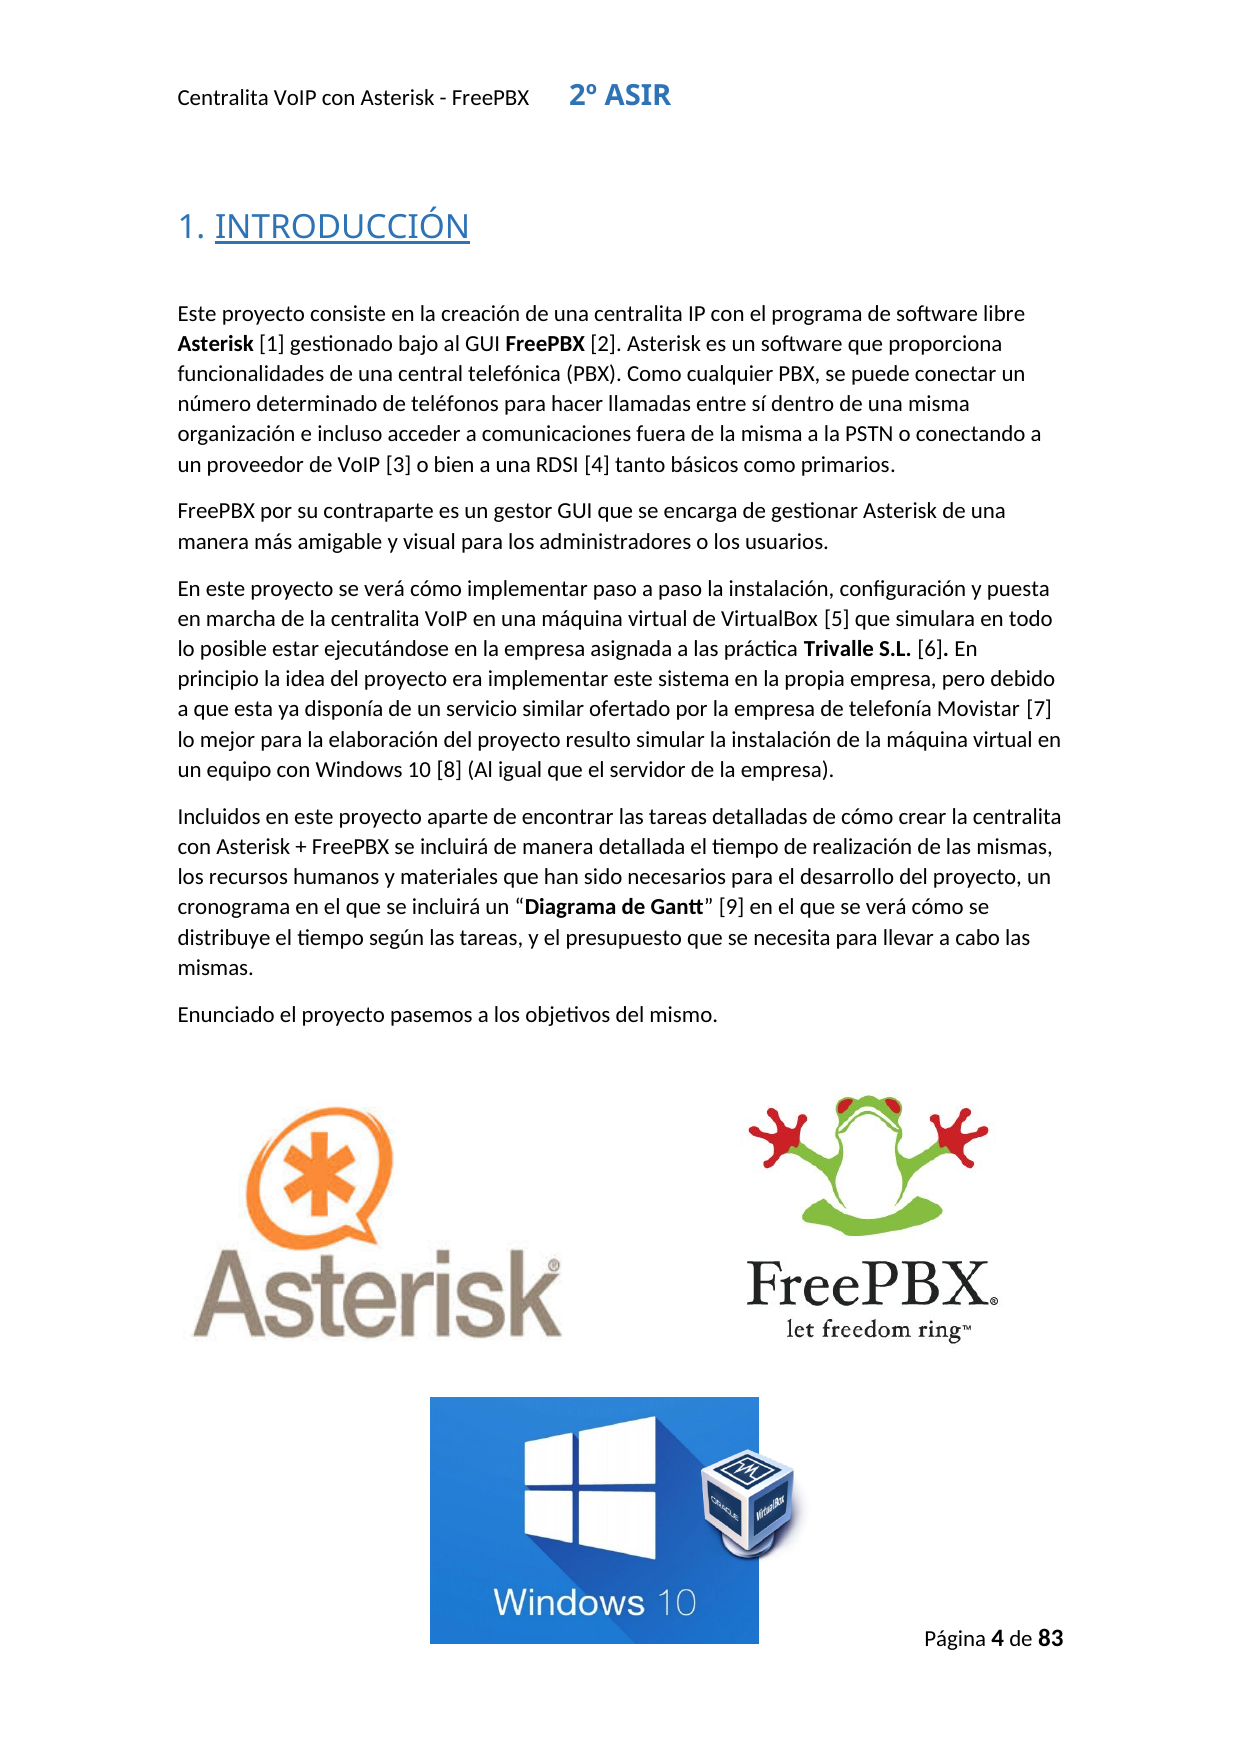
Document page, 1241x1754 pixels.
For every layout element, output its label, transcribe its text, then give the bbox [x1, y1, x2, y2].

text FreePBX por su contraparte es un gestor GUI que se encarga de gestionar Asterisk de una manera más amigable y visual para los administradores o los usuarios. [177, 497, 1063, 555]
text Este proyecto consiste en la creación de una centralita IP con el programa de software libre Asterisk gestionado bajo al GUI FreePBX . Asterisk es un software que proporciona funcionalidades de una central telefónica (PBX). Como cualquier PBX, se puede conectar un número determinado de teléfonos para hacer llamadas entre sí dentro de una misma organización e incluso acceder a comunicaciones fuera de la misma a la PSTN o conectando a un proveedor de VoIP o bien a una RDSI tanto básicos como primarios. [177, 299, 1063, 478]
text En este proyecto se verá cómo implementar paso a paso la instalación, configuración y puesta en marcha de la centralita VoIP en una máquina virtual de VirtualBox que simulara en todo lo posible estar ejecutándose en la empresa asignada a las práctica Trivalle S.L. . En principio la idea del proyecto era implementar este sistema en la propia empresa, pero debido a que esta ya disponía de un servicio similar ofertado por la empresa de telefonía Movistar lo mejor para la elaboración del proyecto resulto simular la instalación de la máquina virtual en un equipo con Windows 10 (Al igual que el servidor de la empresa). [177, 574, 1063, 783]
picture [699, 1051, 1036, 1389]
text Incluidos en este proyecto aparte de encontrar las tareas detalladas de cómo crear la centralita con Asterisk + FreePBX se incluirá de manera detallada el tiempo de realización de las mismas, los recursos humanos y materiales que han sido necesarios para el desarrollo del proyecto, un cronograma en el que se incluirá un “Diagrama de Gantt” en el que se verá cómo se distribuye el tiempo según las tareas, y el presupuesto que se necesita para llevar a cabo las mismas. [177, 802, 1063, 981]
picture [430, 1397, 816, 1644]
subtitle Introducción [177, 203, 1063, 248]
text Enunciado el proyecto pasemos a los objetivos del mismo. [177, 1000, 1063, 1028]
picture [183, 1096, 572, 1348]
